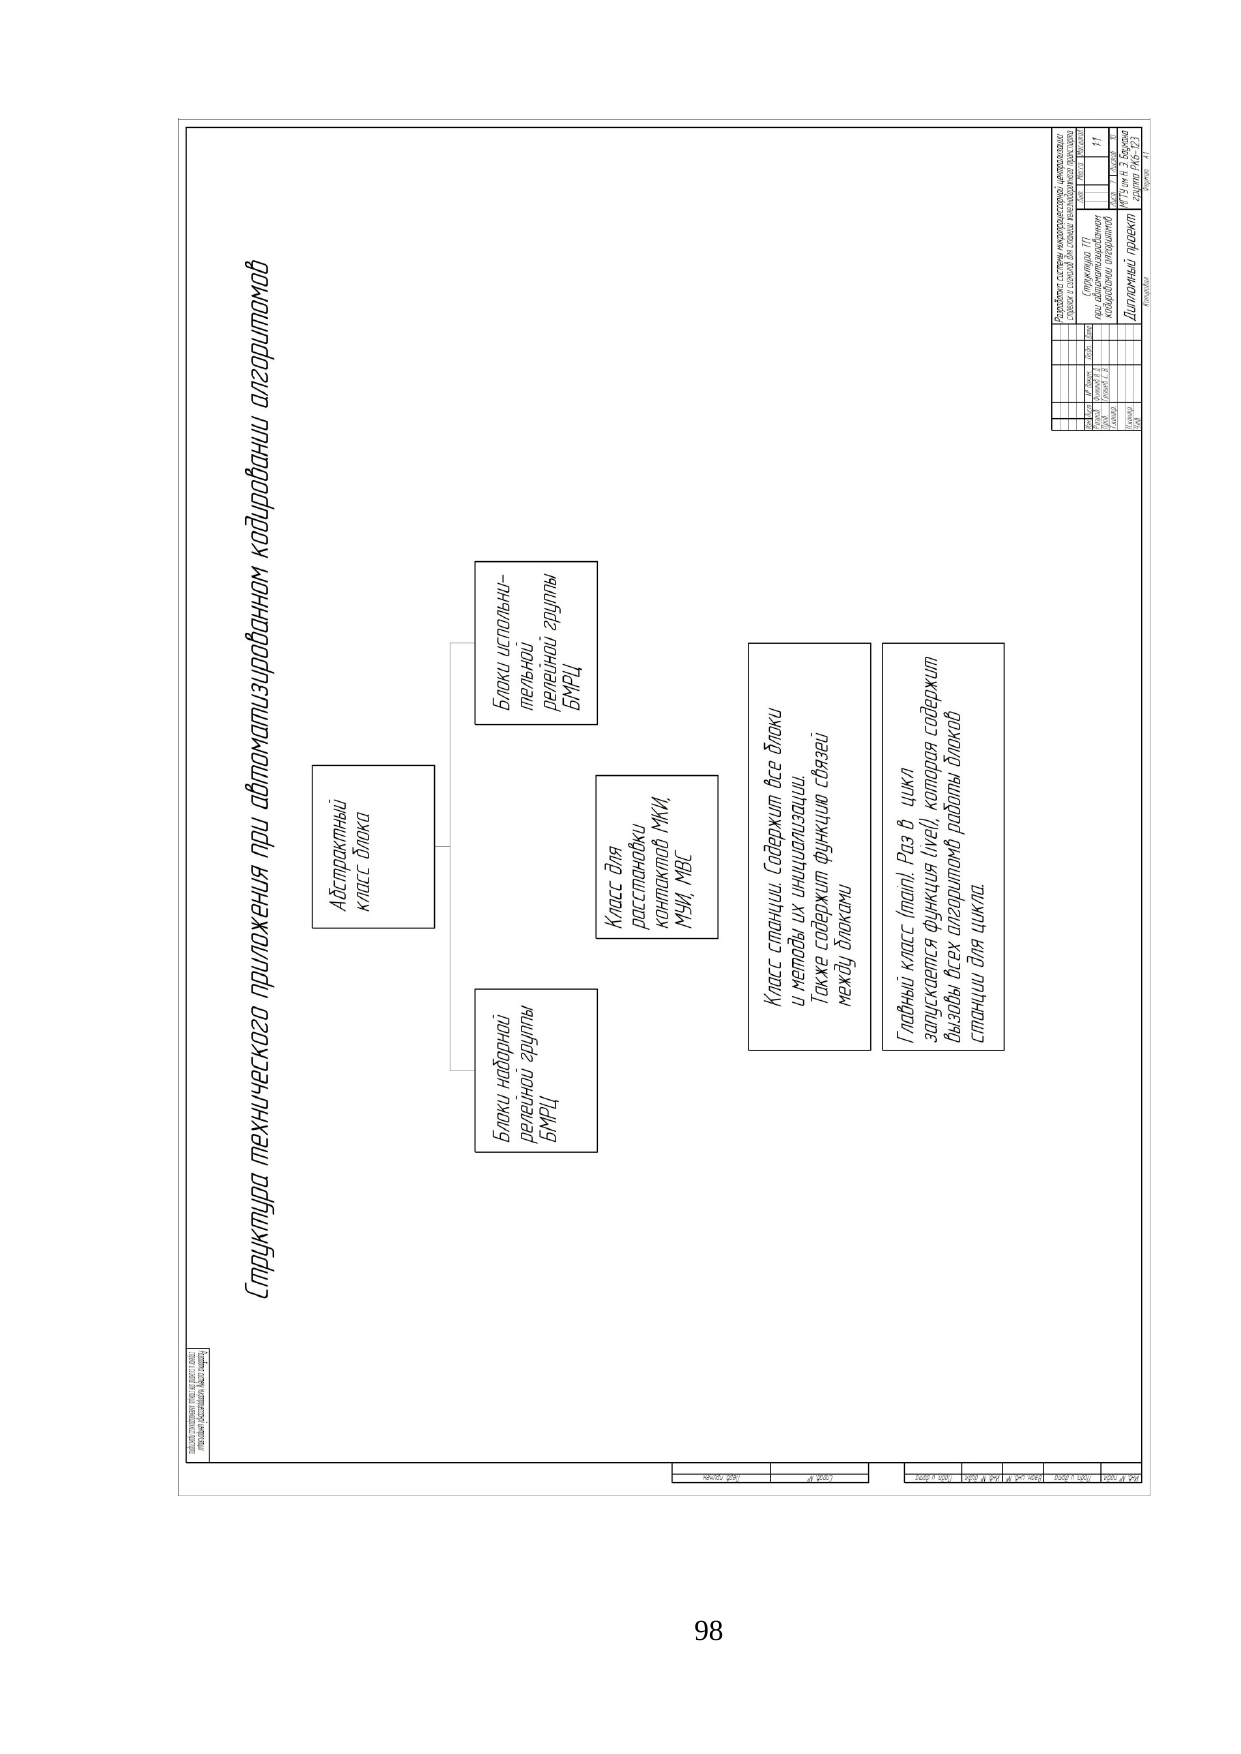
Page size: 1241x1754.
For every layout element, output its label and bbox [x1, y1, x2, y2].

picture [177, 118, 1151, 1496]
